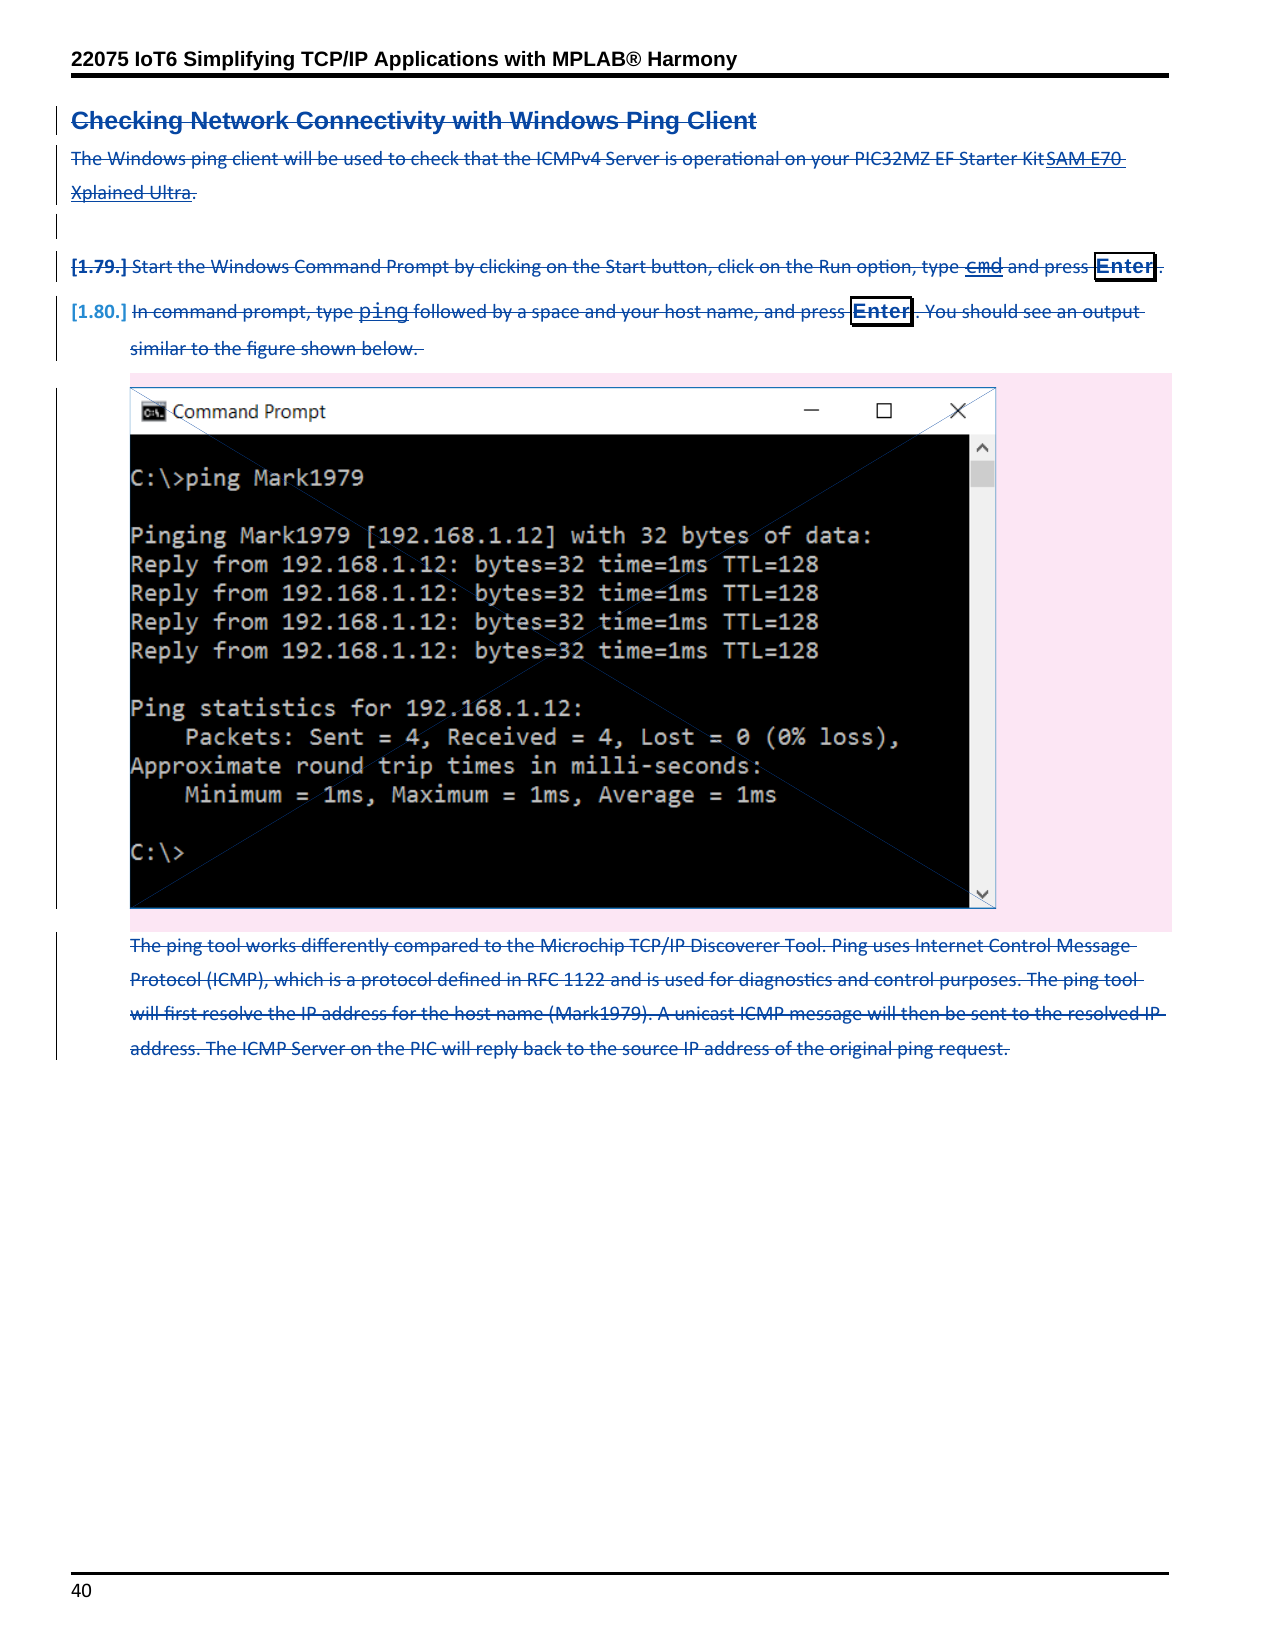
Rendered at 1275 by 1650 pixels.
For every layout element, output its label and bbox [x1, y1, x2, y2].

picture [565, 388, 997, 908]
picture [132, 649, 994, 909]
picture [129, 388, 561, 908]
picture [131, 387, 995, 647]
